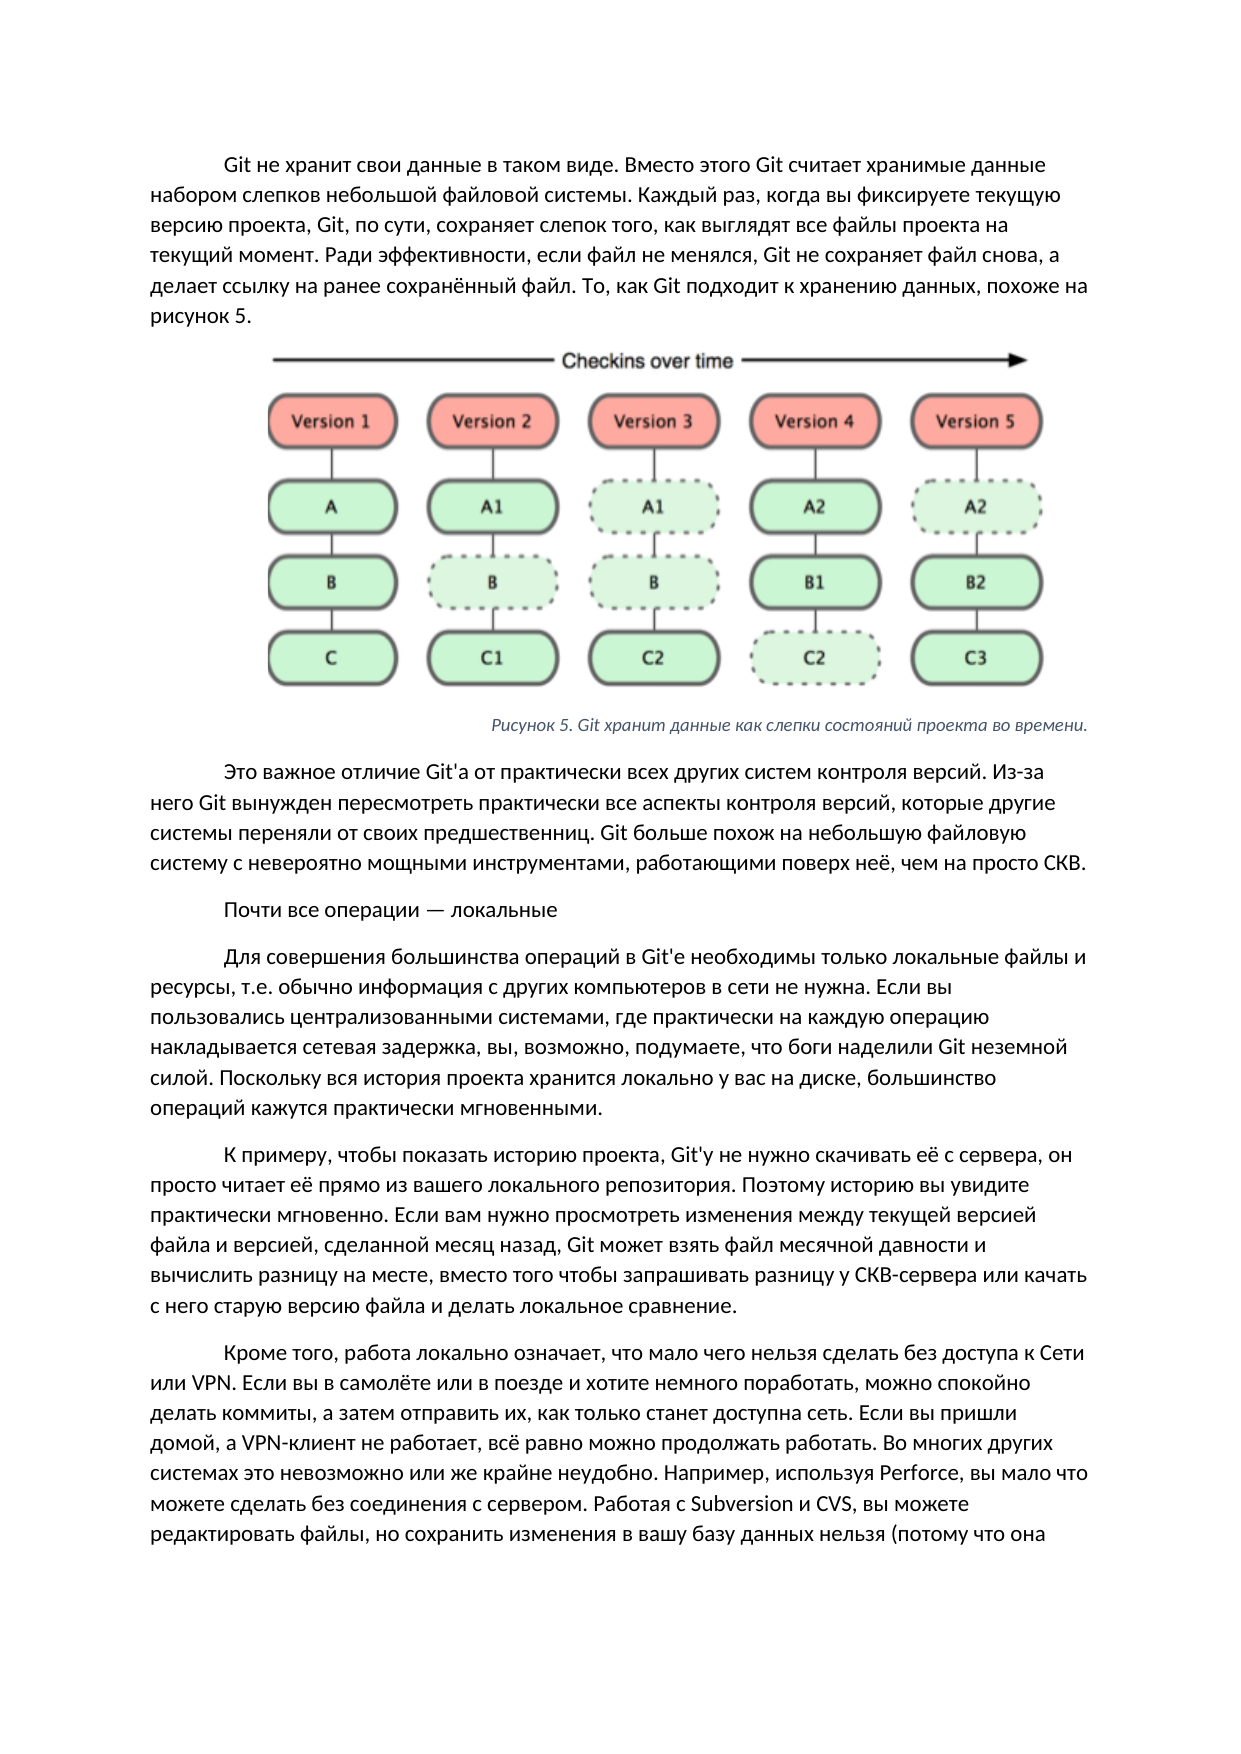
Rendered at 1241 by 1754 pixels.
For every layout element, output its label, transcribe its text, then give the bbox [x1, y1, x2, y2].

text К примеру, чтобы показать историю проекта, Git'у не нужно скачивать её с сервера, он просто читает её прямо из вашего локального репозитория. Поэтому историю вы увидите практически мгновенно. Если вам нужно просмотреть изменения между текущей версией файла и версией, сделанной месяц назад, Git может взять файл месячной давности и вычислить разницу на месте, вместо того чтобы запрашивать разницу у СКВ-сервера или качать с него старую версию файла и делать локальное сравнение. [150, 1140, 1090, 1319]
text Git не хранит свои данные в таком виде. Вместо этого Git считает хранимые данные набором слепков небольшой файловой системы. Каждый раз, когда вы фиксируете текущую версию проекта, Git, по сути, сохраняет слепок того, как выглядят все файлы проекта на текущий момент. Ради эффективности, если файл не менялся, Git не сохраняет файл снова, а делает ссылку на ранее сохранённый файл. То, как Git подходит к хранению данных, похоже на рисунок 5. [150, 150, 1090, 329]
text Для совершения большинства операций в Git'е необходимы только локальные файлы и ресурсы, т.е. обычно информация с других компьютеров в сети не нужна. Если вы пользовались централизованными системами, где практически на каждую операцию накладывается сетевая задержка, вы, возможно, подумаете, что боги наделили Git неземной силой. Поскольку вся история проекта хранится локально у вас на диске, большинство операций кажутся практически мгновенными. [150, 942, 1090, 1121]
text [150, 1338, 1090, 1547]
text Рисунок 5. Git хранит данные как слепки состояний проекта во времени. [150, 714, 1090, 737]
picture [267, 347, 1047, 695]
text Это важное отличие Git'а от практически всех других систем контроля версий. Из-за него Git вынужден пересмотреть практически все аспекты контроля версий, которые другие системы переняли от своих предшественниц. Git больше похож на небольшую файловую систему с невероятно мощными инструментами, работающими поверх неё, чем на просто СКВ. [150, 757, 1090, 876]
text Почти все операции — локальные [150, 895, 1090, 923]
